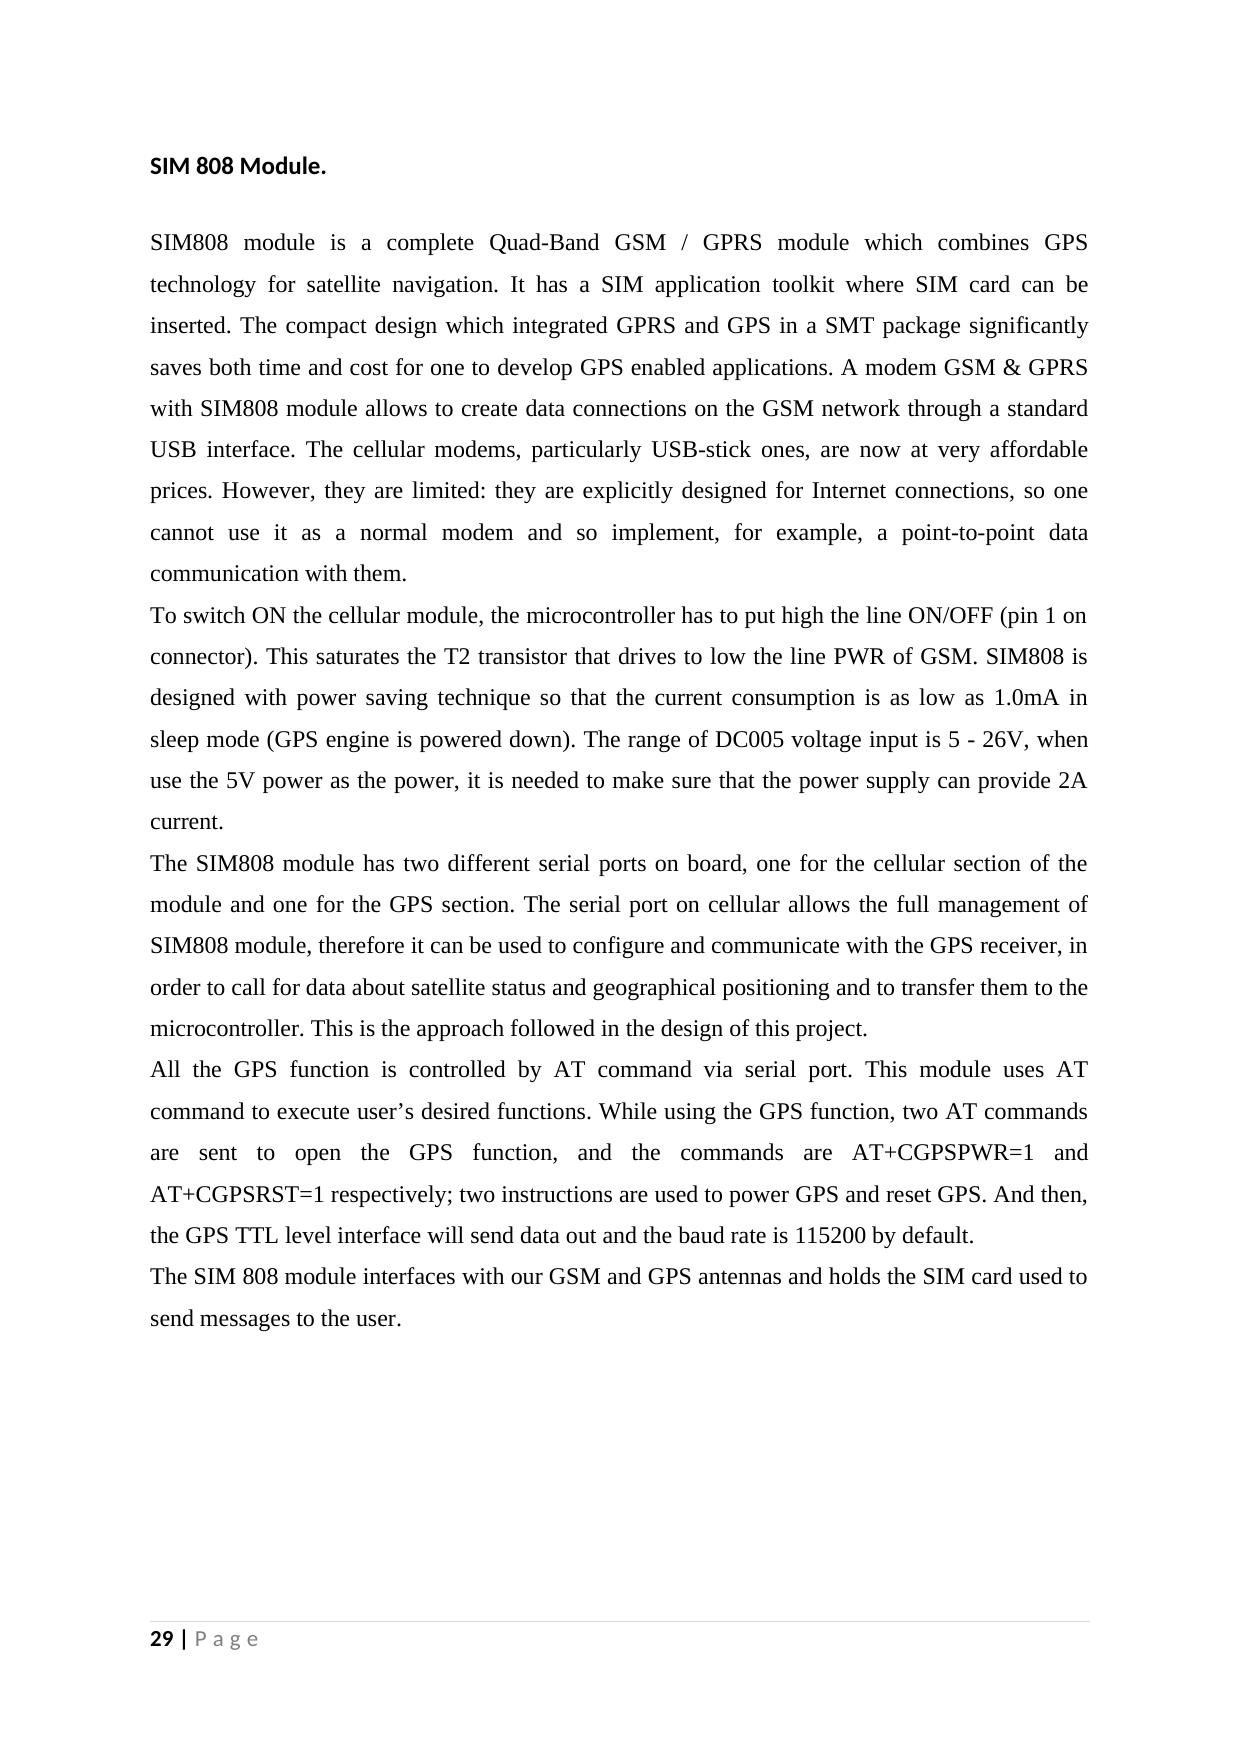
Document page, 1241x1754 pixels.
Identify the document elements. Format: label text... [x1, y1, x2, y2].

text SIM808 module is a complete Quad-Band GSM / GPRS module which combines GPS technology for satellite navigation. It has a SIM application toolkit where SIM card can be inserted. The compact design which integrated GPRS and GPS in a SMT package significantly saves both time and cost for one to develop GPS enabled applications. A modem GSM & GPRS with SIM808 module allows to create data connections on the GSM network through a standard USB interface. The cellular modems, particularly USB-stick ones, are now at very affordable prices. However, they are limited: they are explicitly designed for Internet connections, so one cannot use it as a normal modem and so implement, for example, a point-to-point data communication with them. [150, 228, 1090, 587]
text The SIM808 module has two different serial ports on board, one for the cellular section of the module and one for the GPS section. The serial port on cellular allows the full management of SIM808 module, therefore it can be used to configure and communicate with the GPS receiver, in order to call for data about satellite status and geographical positioning and to transfer them to the microcontroller. This is the approach followed in the design of this project. [150, 849, 1090, 1042]
text To switch ON the cellular module, the microcontroller has to put high the line ON/OFF (pin 1 on connector). This saturates the T2 transistor that drives to low the line PWR of GSM. SIM808 is designed with power saving technique so that the current consumption is as low as 1.0mA in sleep mode (GPS engine is powered down). The range of DC005 voltage input is 5 - 26V, when use the 5V power as the power, it is needed to make sure that the power supply can provide 2A current. [150, 601, 1090, 835]
text The SIM 808 module interfaces with our GSM and GPS antennas and holds the SIM card used to send messages to the user. [150, 1262, 1090, 1331]
subtitle SIM 808 Module. [150, 150, 1090, 181]
text All the GPS function is controlled by AT command via serial port. This module uses AT command to execute user’s desired functions. While using the GPS function, two AT commands are sent to open the GPS function, and the commands are AT+CGPSPWR=1 and AT+CGPSRST=1 respectively; two instructions are used to power GPS and reset GPS. And then, the GPS TTL level interface will send data out and the baud rate is 115200 by default. [150, 1056, 1090, 1248]
